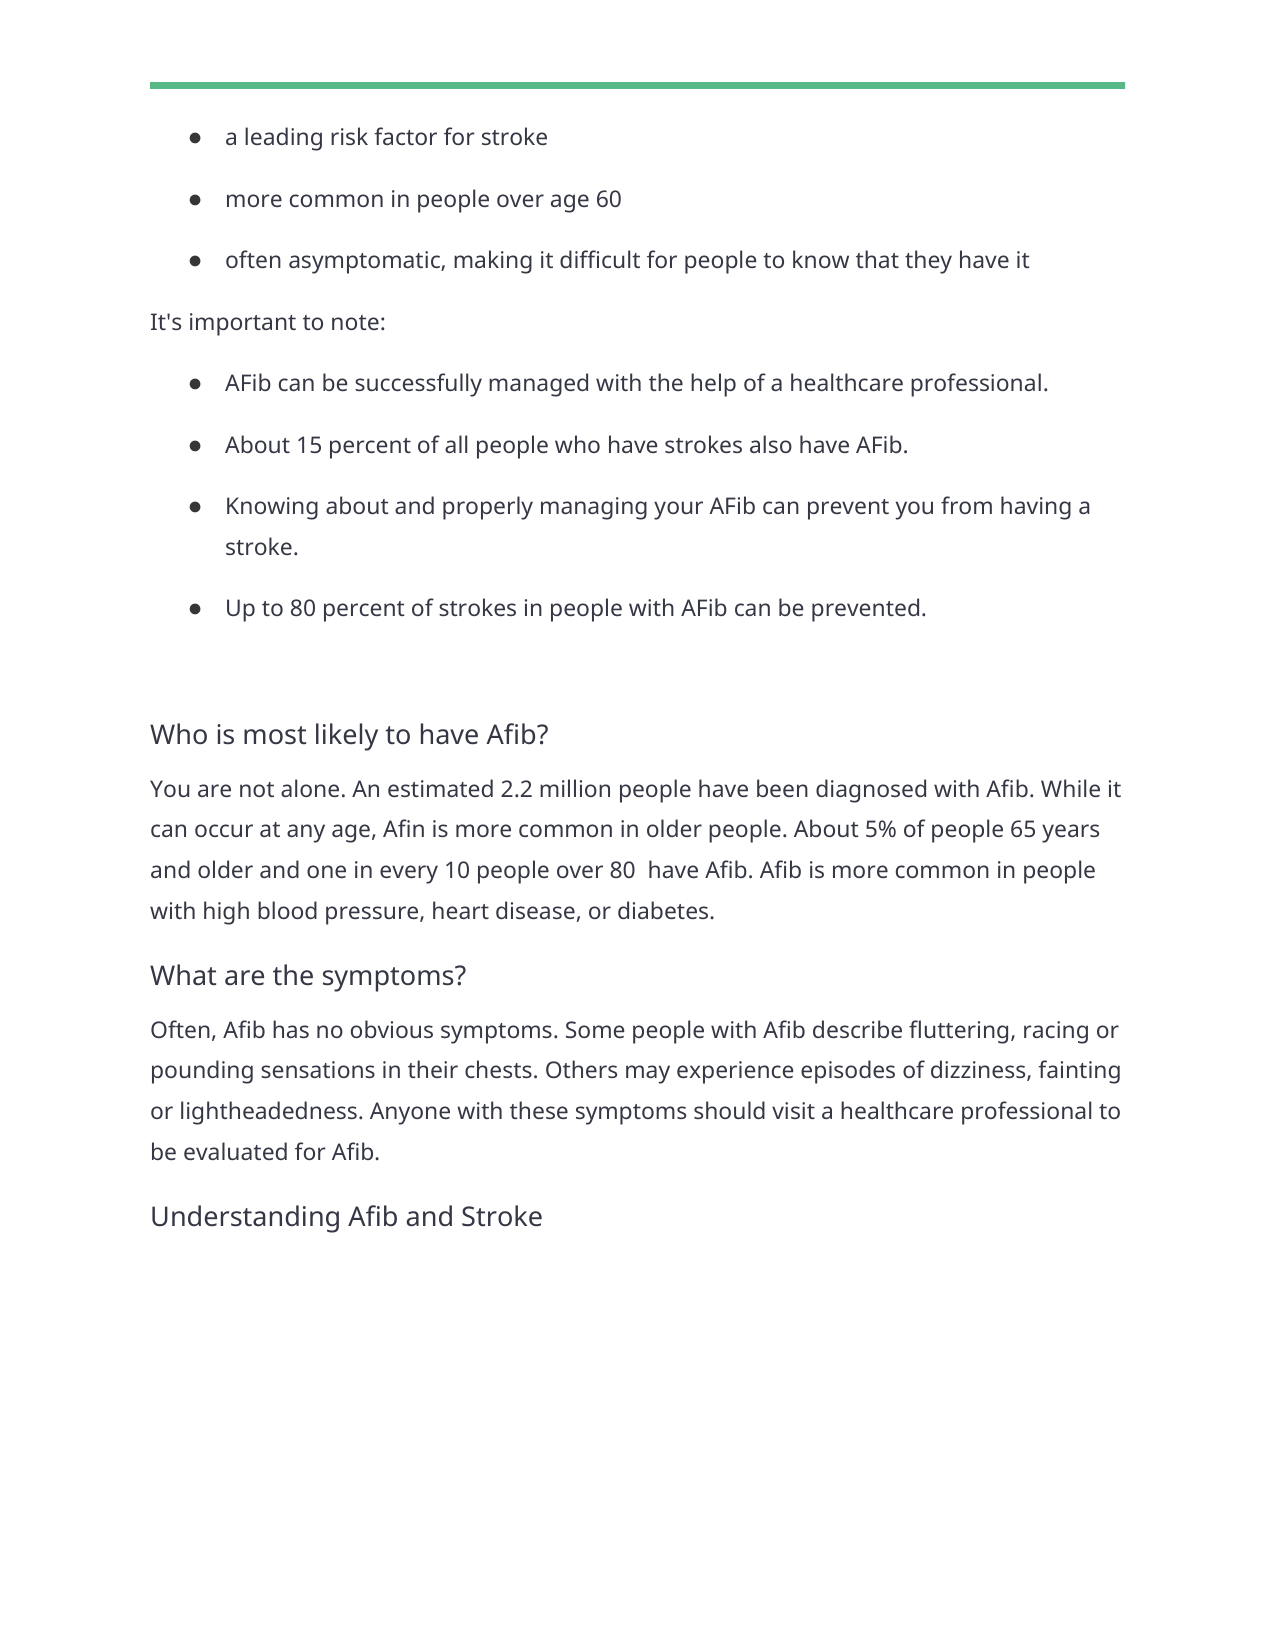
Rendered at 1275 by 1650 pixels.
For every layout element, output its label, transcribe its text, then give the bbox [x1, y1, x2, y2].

text You are not alone. An estimated 2.2 million people have been diagnosed with Afib. While it can occur at any age, Afin is more common in older people. About 5% of people 65 years and older and one in every 10 people over 80 have Afib. Afib is more common in people with high blood pressure, heart disease, or diabetes. [150, 773, 1125, 926]
subtitle Understanding Afib and Stroke [150, 1197, 1125, 1234]
list often asymptomatic, making it difficult for people to know that they have it [187, 244, 1125, 276]
list About 15 percent of all people who have strokes also have AFib. [187, 429, 1125, 460]
list a leading risk factor for stroke [187, 121, 1125, 153]
text Often, Afib has no obvious symptoms. Some people with Afib describe fluttering, racing or pounding sensations in their chests. Others may experience episodes of dizziness, fainting or lightheadedness. Anyone with these symptoms should visit a healthcare professional to be evaluated for Afib. [150, 1014, 1125, 1167]
subtitle Who is most likely to have Afib? [150, 715, 1125, 752]
list Knowing about and properly managing your AFib can prevent you from having a stroke. [187, 490, 1125, 562]
list more common in people over age 60 [187, 183, 1125, 214]
subtitle What are the symptoms? [150, 956, 1125, 993]
list AFib can be successfully managed with the help of a healthcare professional. [187, 367, 1125, 398]
picture [150, 82, 1125, 89]
list Up to 80 percent of strokes in people with AFib can be prevented. [187, 592, 1125, 623]
text It's important to note: [150, 306, 1125, 337]
